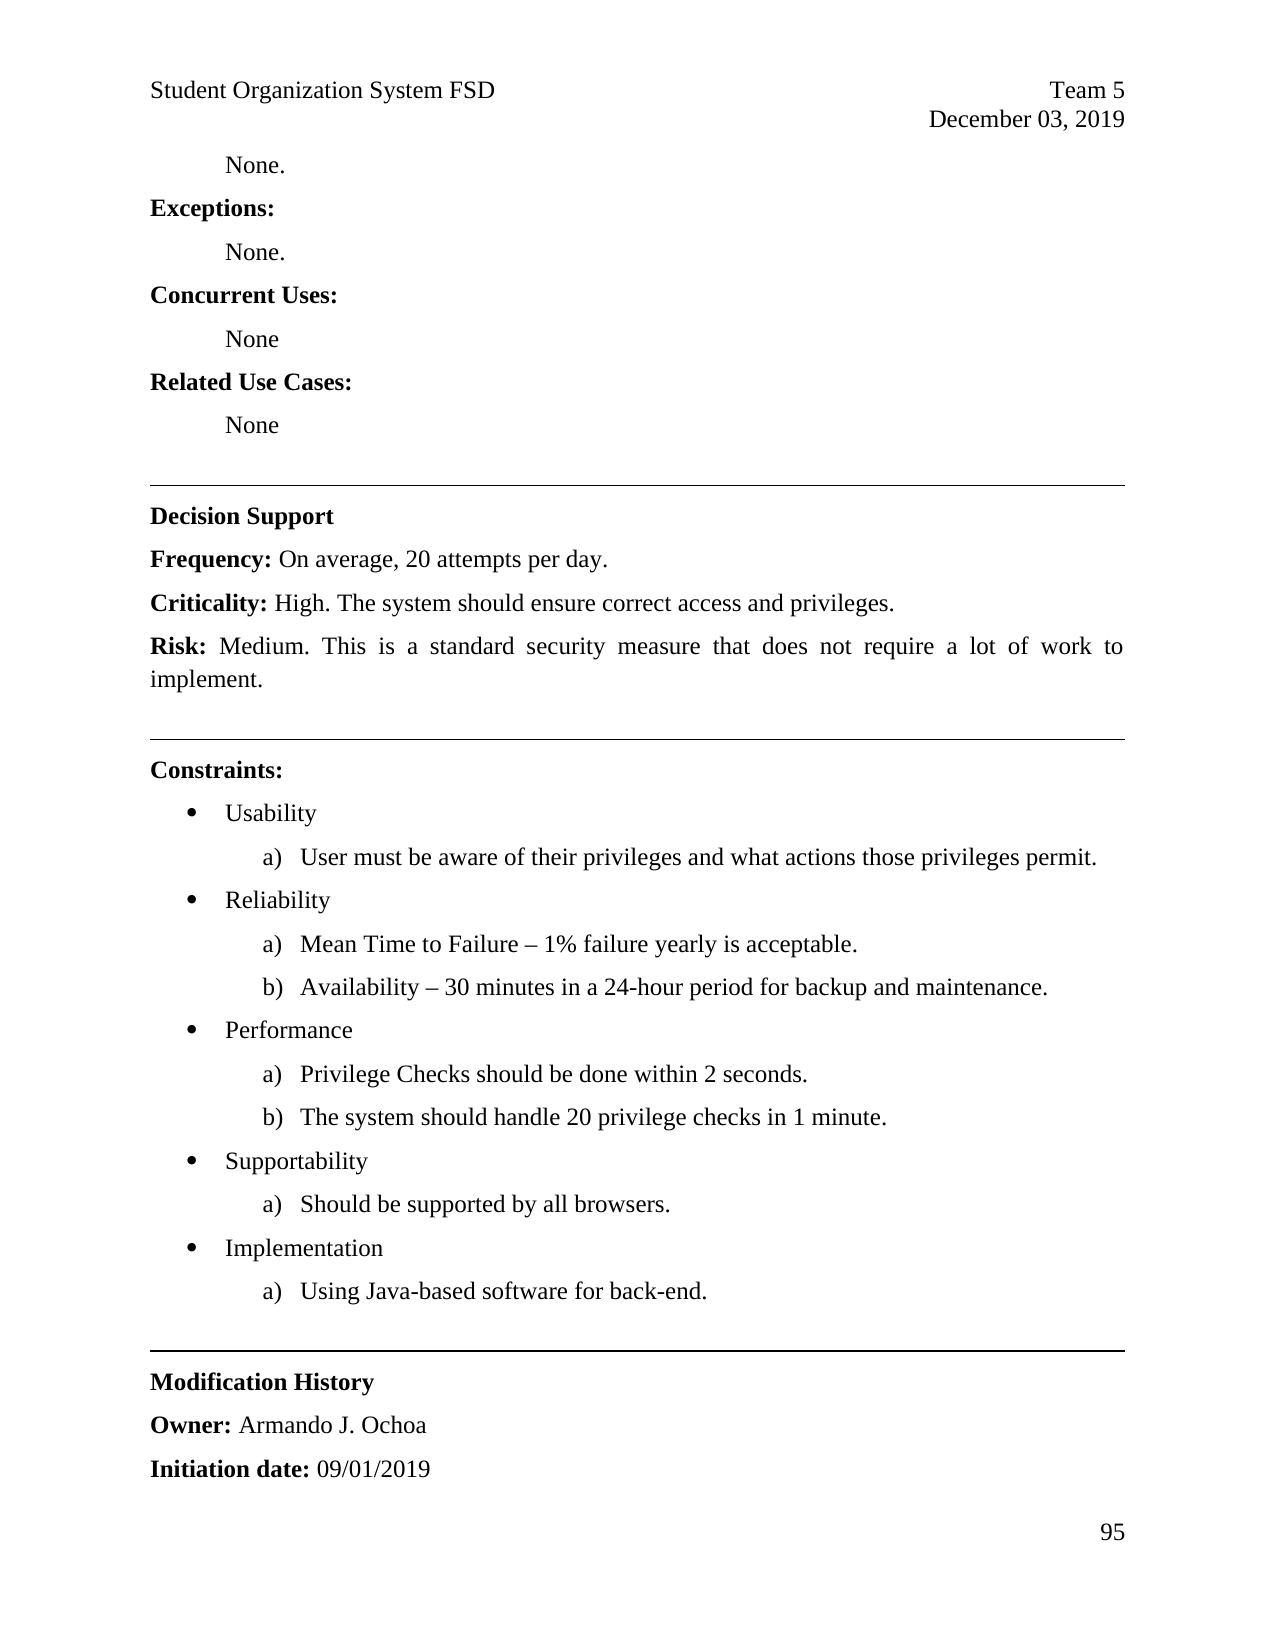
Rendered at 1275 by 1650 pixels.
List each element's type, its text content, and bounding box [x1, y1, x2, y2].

list Availability – 30 minutes in a 24-hour period for backup and maintenance. [262, 972, 1125, 1001]
text Owner: Armando J. Ochoa [150, 1410, 1125, 1439]
text Modification History [150, 1367, 1125, 1396]
list Usability [187, 798, 1125, 827]
list The system should handle 20 privilege checks in 1 minute. [262, 1102, 1125, 1131]
text Constraints: [150, 755, 1125, 784]
text Criticality: High. The system should ensure correct access and privileges. [150, 588, 1125, 617]
text Exceptions: [150, 193, 1125, 222]
text Frequency: On average, 20 attempts per day. [150, 544, 1125, 573]
text None [150, 324, 1125, 352]
list Mean Time to Failure – 1% failure yearly is acceptable. [262, 929, 1125, 957]
list Reliability [187, 885, 1125, 914]
list User must be aware of their privileges and what actions those privileges permit. [262, 842, 1125, 871]
list Performance [187, 1016, 1125, 1044]
text Related Use Cases: [150, 367, 1125, 396]
text Decision Support [150, 501, 1125, 530]
text Risk: Medium. This is a standard security measure that does not require a lot of work to implement. [150, 631, 1125, 693]
text Concurrent Uses: [150, 280, 1125, 309]
list Implementation [187, 1233, 1125, 1262]
list Privilege Checks should be done within 2 seconds. [262, 1059, 1125, 1088]
text None [150, 411, 1125, 439]
text None. [150, 150, 1125, 179]
text Initiation date: 09/01/2019 [150, 1454, 1125, 1482]
list Using Java-based software for back-end. [262, 1276, 1125, 1305]
list Should be supported by all browsers. [262, 1189, 1125, 1218]
list Supportability [187, 1146, 1125, 1175]
text None. [150, 237, 1125, 266]
